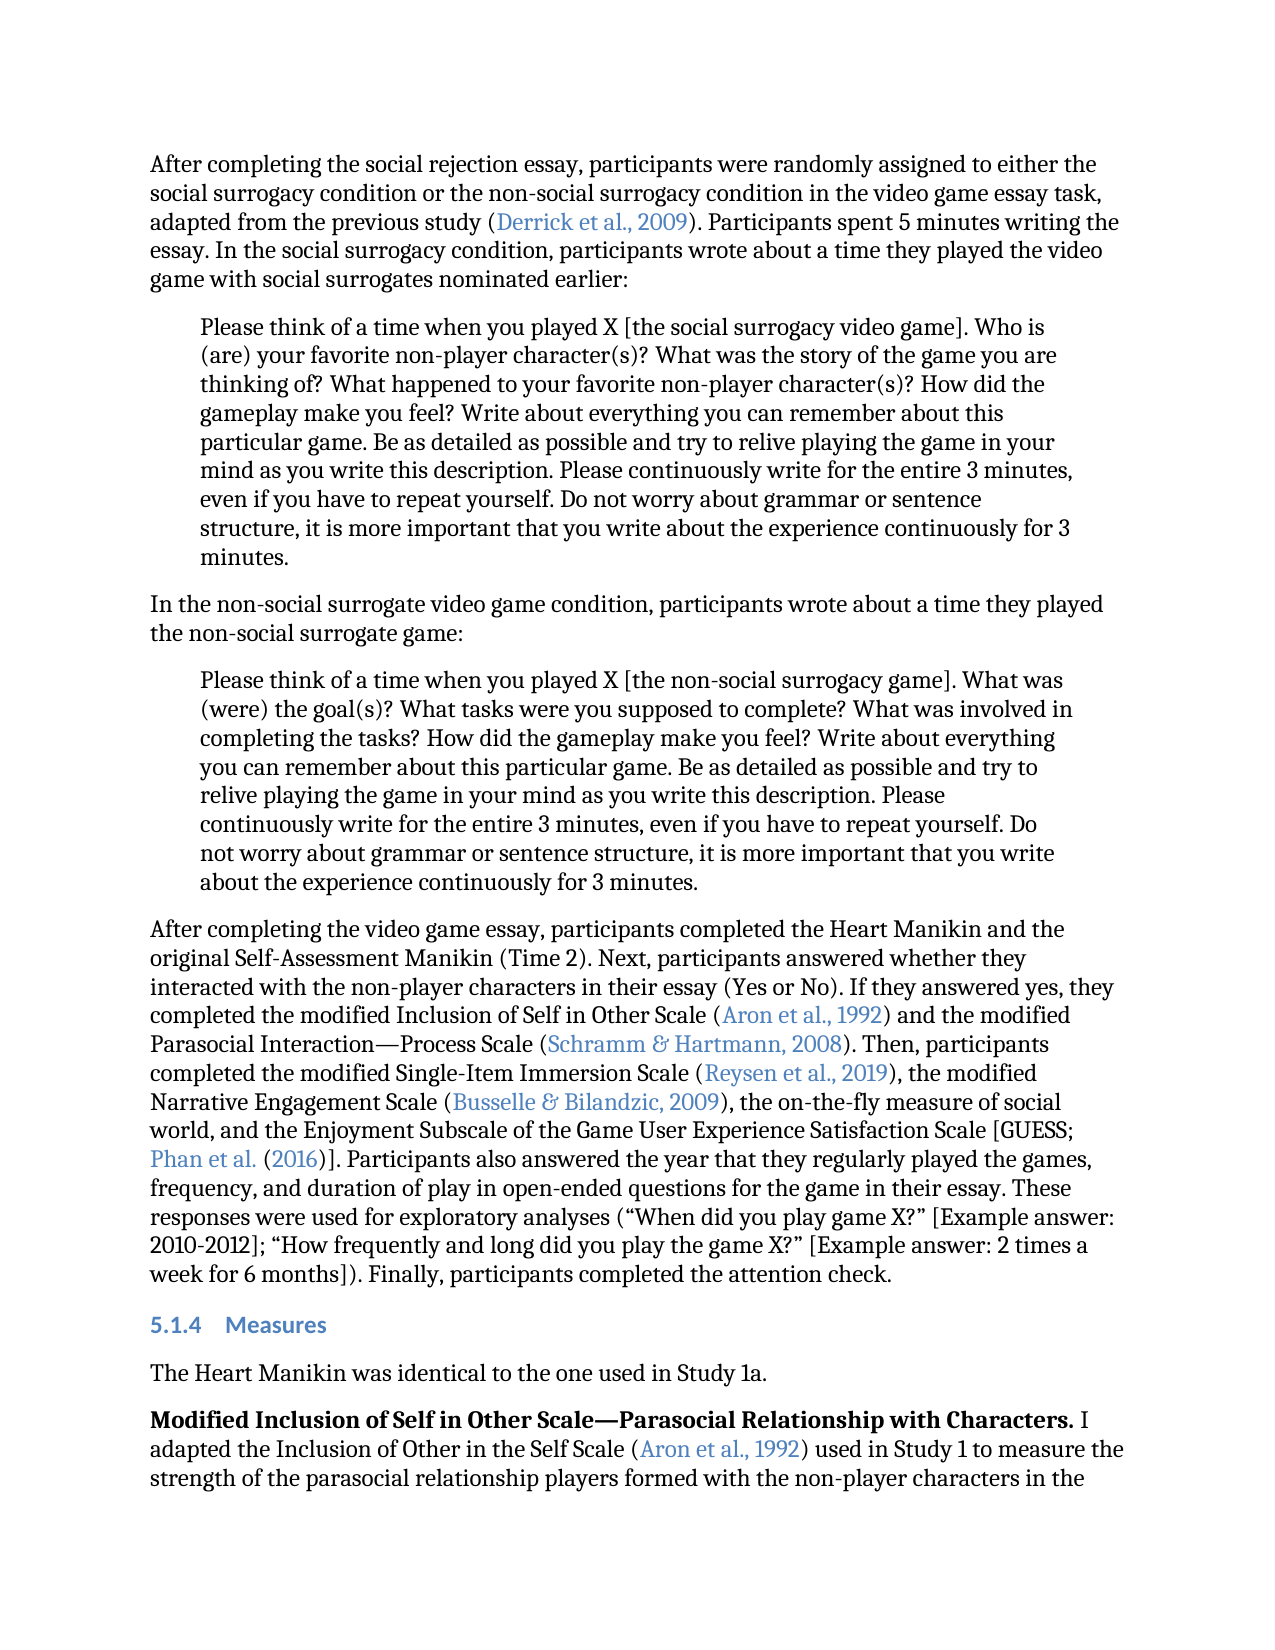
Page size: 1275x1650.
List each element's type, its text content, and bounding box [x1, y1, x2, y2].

text Please think of a time when you played X [the non-social surrogacy game]. What was (were) the goal(s)? What tasks were you supposed to complete? What was involved in completing the tasks? How did the gameplay make you feel? Write about everything you can remember about this particular game. Be as detailed as possible and try to relive playing the game in your mind as you write this description. Please continuously write for the entire 3 minutes, even if you have to repeat yourself. Do not worry about grammar or sentence structure, it is more important that you write about the experience continuously for 3 minutes. [200, 666, 1075, 896]
text After completing the video game essay, participants completed the Heart Manikin and the original Self-Assessment Manikin (Time 2). Next, participants answered whether they interacted with the non-player characters in their essay (Yes or No). If they answered yes, they completed the modified Inclusion of Self in Other Scale (Aron et al., 1992) and the modified Parasocial Interaction—Process Scale (Schramm & Hartmann, 2008). Then, participants completed the modified Single-Item Immersion Scale (Reysen et al., 2019), the modified Narrative Engagement Scale (Busselle & Bilandzic, 2009), the on-the-fly measure of social world, and the Enjoyment Subscale of the Game User Experience Satisfaction Scale [GUESS; Phan et al. (2016)]. Participants also answered the year that they regularly played the games, frequency, and duration of play in open-ended questions for the game in their essay. These responses were used for exploratory analyses (“When did you play game X?” [Example answer: 2010-2012]; “How frequently and long did you play the game X?” [Example answer: 2 times a week for 6 months]). Finally, participants completed the attention check. [150, 915, 1125, 1289]
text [150, 1406, 1125, 1493]
text After completing the social rejection essay, participants were randomly assigned to either the social surrogacy condition or the non-social surrogacy condition in the video game essay task, adapted from the previous study (Derrick et al., 2009). Participants spent 5 minutes writing the essay. In the social surrogacy condition, participants wrote about a time they played the video game with social surrogates nominated earlier: [150, 150, 1125, 294]
subtitle 5.1.4 Measures [150, 1309, 1125, 1340]
text The Heart Manikin was identical to the one used in Study 1a. [150, 1359, 1125, 1388]
text Please think of a time when you played X [the social surrogacy video game]. Who is (are) your favorite non-player character(s)? What was the story of the game you are thinking of? What happened to your favorite non-player character(s)? How did the gameplay make you feel? Write about everything you can remember about this particular game. Be as detailed as possible and try to relive playing the game in your mind as you write this description. Please continuously write for the entire 3 minutes, even if you have to repeat yourself. Do not worry about grammar or sentence structure, it is more important that you write about the experience continuously for 3 minutes. [200, 312, 1075, 571]
text In the non-social surrogate video game condition, participants wrote about a time they played the non-social surrogate game: [150, 590, 1125, 647]
